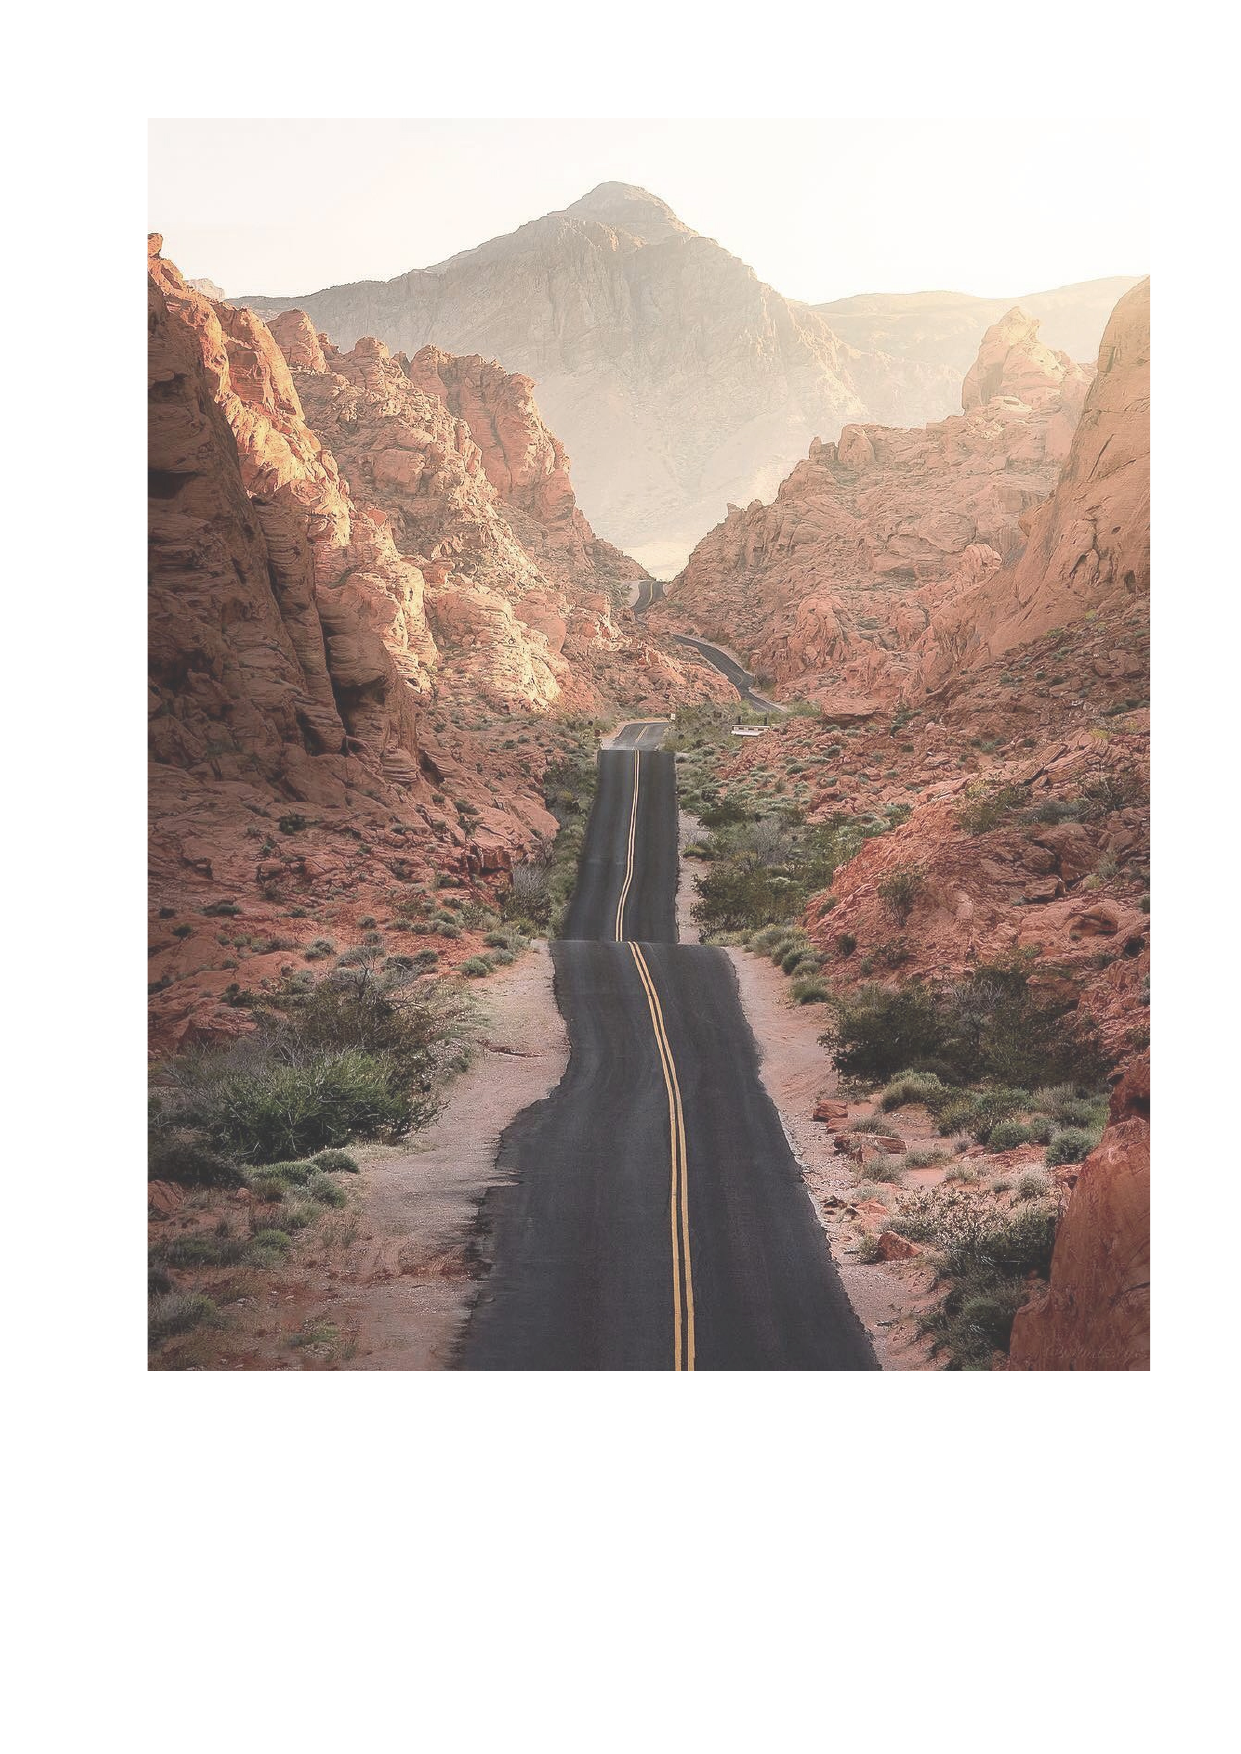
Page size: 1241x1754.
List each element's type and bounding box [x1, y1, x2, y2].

picture [147, 118, 1151, 1371]
